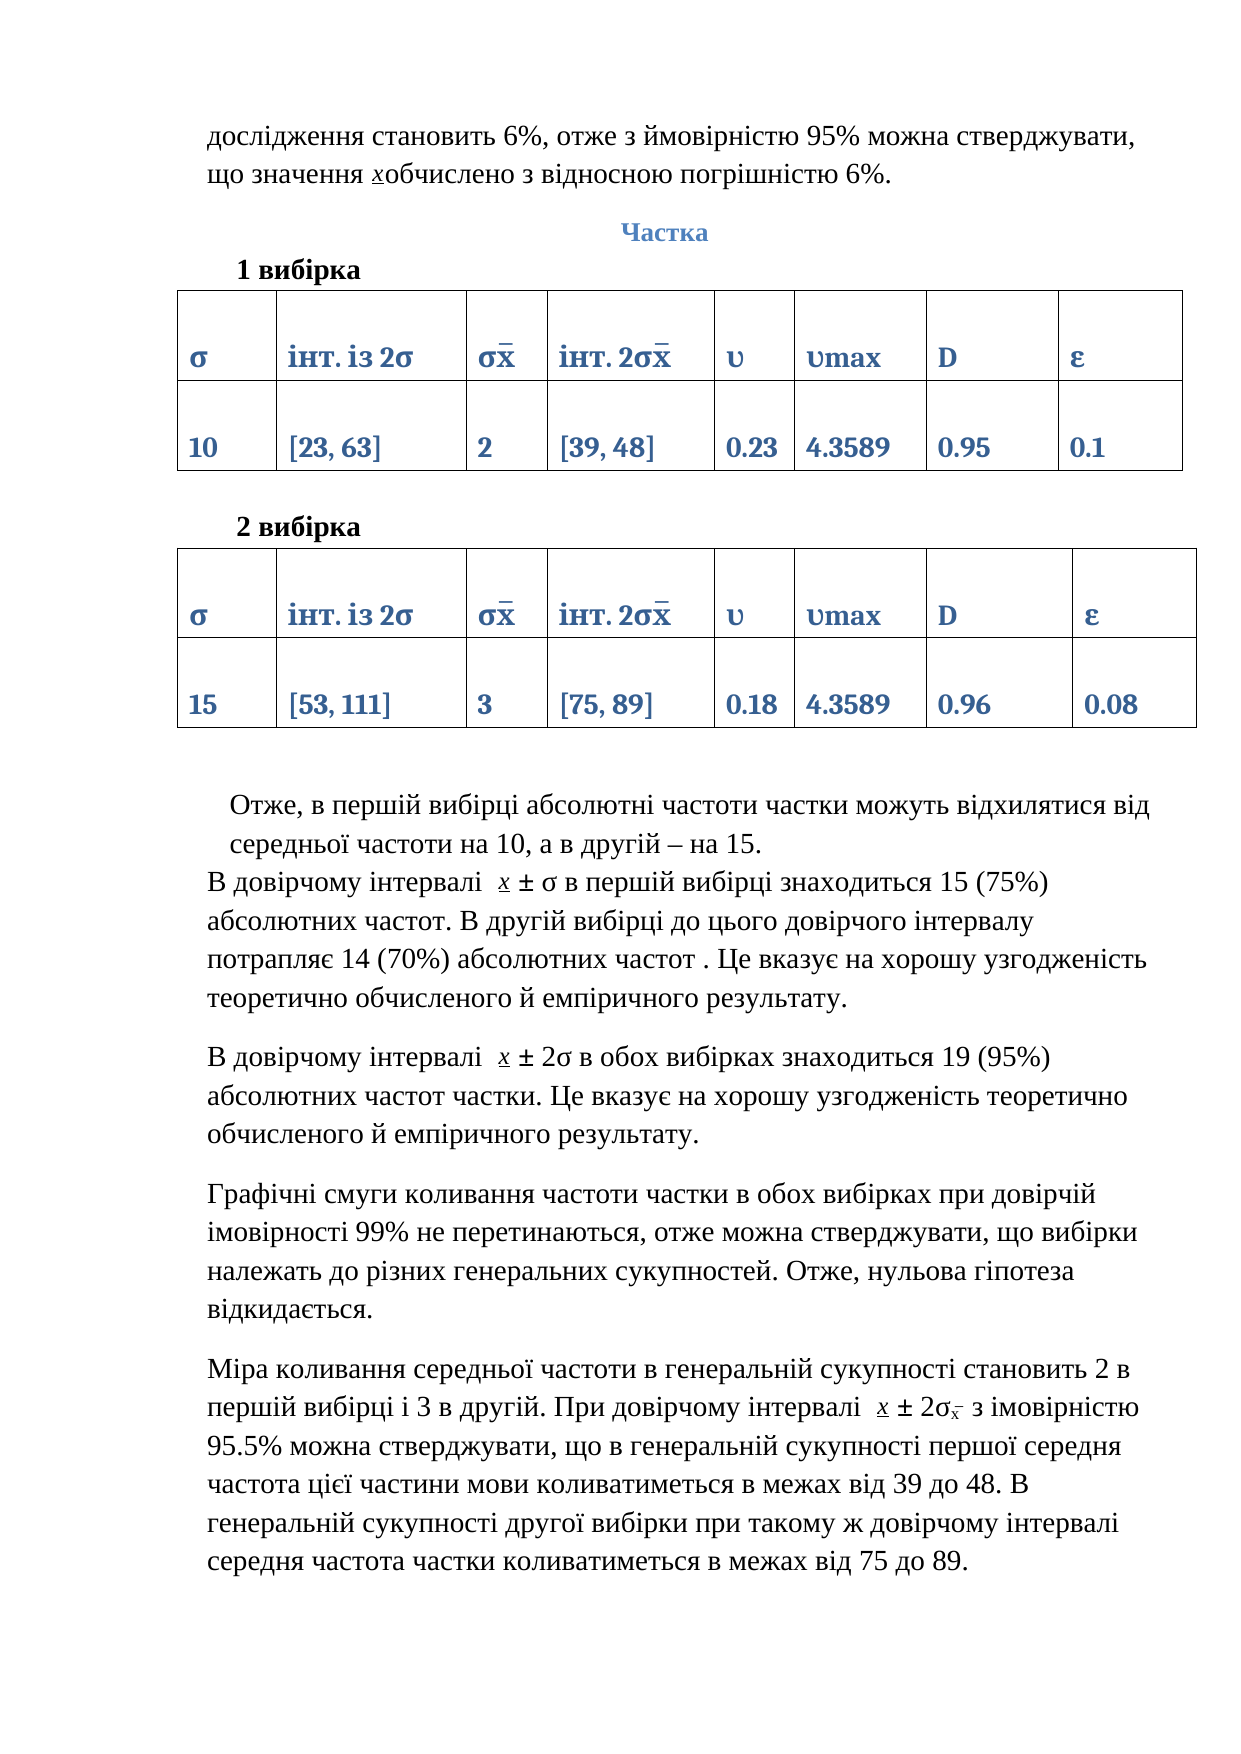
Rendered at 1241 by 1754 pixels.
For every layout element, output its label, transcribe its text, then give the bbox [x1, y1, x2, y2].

table_header [548, 291, 714, 380]
table_cell [927, 638, 1072, 727]
table_header [1059, 291, 1182, 380]
table_header [927, 291, 1058, 380]
table_header [795, 549, 926, 637]
table_header [178, 291, 276, 380]
text В довірчому інтервалі ± σ в першій вибірці знаходиться 15 (75%) абсолютних частот. В другій вибірці до цього довірчого інтервалу потрапляє 14 (70%) абсолютних частот . Це вказує на хорошу узгодженіcть теоретично обчисленого й емпіричного результату. [207, 864, 1152, 1013]
subtitle Частка [177, 216, 1152, 247]
table_cell [548, 638, 714, 727]
table_header [467, 549, 547, 637]
text В довірчому інтервалі ± 2σ в обох вибірках знаходиться 19 (95%) абсолютних частот частки. Це вказує на хорошу узгодженіcть теоретично обчисленого й емпіричного результату. [207, 1039, 1152, 1150]
text Графічні смуги коливання частоти частки в обох вибірках при довірчій імовірності 99% не перетинаються, отже можна стверджувати, що вибірки належать до різних генеральних сукупностей. Отже, нульова гіпотеза відкидається. [207, 1176, 1152, 1325]
text 2 вибірка [177, 509, 1152, 543]
table_cell [548, 381, 714, 469]
table_cell [715, 638, 794, 727]
table_cell [927, 381, 1058, 469]
table_header [927, 549, 1072, 637]
table_cell [1059, 381, 1182, 469]
table_cell [467, 381, 547, 469]
table_cell [715, 381, 794, 469]
table_header [467, 291, 547, 380]
table_cell [277, 381, 466, 469]
table_header [277, 291, 466, 380]
text Міра коливання середньої частоти в генеральній сукупності становить 2 в першій вибірці і 3 в другій. При довірчому інтервалі ± 2σх̅ з імовірністю 95.5% можна стверджувати, що в генеральній сукупності першої середня частота цієї частини мови коливатиметься в межах від 39 до 48. В генеральній сукупності другої вибірки при такому ж довірчому інтервалі середня частота частки коливатиметься в межах від 75 до 89. [207, 1351, 1152, 1577]
table_header [178, 549, 276, 637]
table_header [795, 291, 926, 380]
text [207, 118, 1152, 190]
table_header [1073, 549, 1196, 637]
table_header [715, 291, 794, 380]
table_cell [1073, 638, 1196, 727]
text 1 вибірка [177, 252, 1152, 285]
table_cell [795, 638, 926, 727]
table_header [277, 549, 466, 637]
text Отже, в першій вибірці абсолютні частоти частки можуть відхилятися від середньої частоти на 10, а в другій – на 15. [229, 787, 1152, 859]
table_cell [178, 638, 276, 727]
table_cell [178, 381, 276, 469]
table_cell [795, 381, 926, 469]
table_cell [467, 638, 547, 727]
table_header [548, 549, 714, 637]
table_cell [277, 638, 466, 727]
table_header [715, 549, 794, 637]
